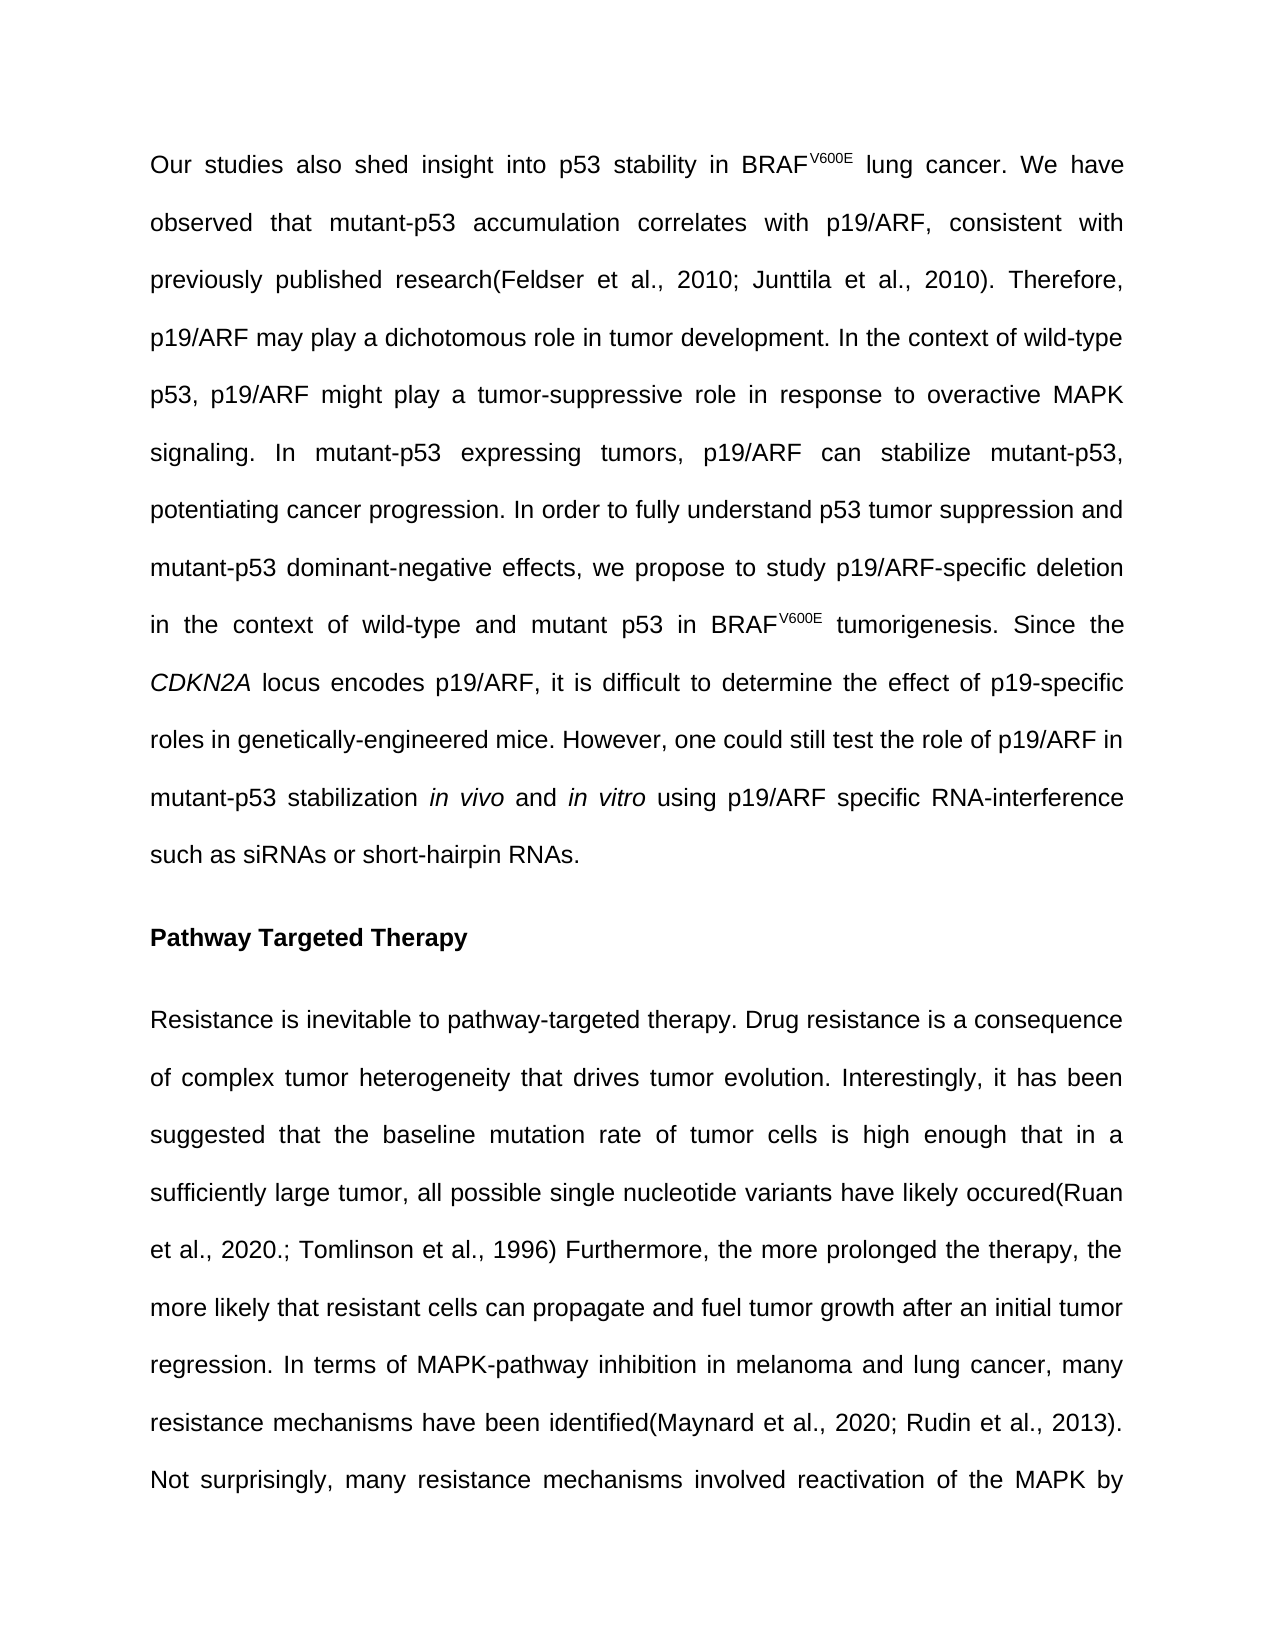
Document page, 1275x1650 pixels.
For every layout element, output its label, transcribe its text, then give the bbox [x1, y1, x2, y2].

text Pathway Targeted Therapy [150, 922, 1125, 951]
text Our studies also shed insight into p53 stability in BRAFV600E lung cancer. We have observed that mutant-p53 accumulation correlates with p19/ARF, consistent with previously published research(Feldser et al., 2010; Junttila et al., 2010). Therefore, p19/ARF may play a dichotomous role in tumor development. In the context of wild-type p53, p19/ARF might play a tumor-suppressive role in response to overactive MAPK signaling. In mutant-p53 expressing tumors, p19/ARF can stabilize mutant-p53, potentiating cancer progression. In order to fully understand p53 tumor suppression and mutant-p53 dominant-negative effects, we propose to study p19/ARF-specific deletion in the context of wild-type and mutant p53 in BRAFV600E tumorigenesis. Since the CDKN2A locus encodes p19/ARF, it is difficult to determine the effect of p19-specific roles in genetically-engineered mice. However, one could still test the role of p19/ARF in mutant-p53 stabilization in vivo and in vitro using p19/ARF specific RNA-interference such as siRNAs or short-hairpin RNAs. [150, 150, 1125, 869]
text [150, 1005, 1125, 1494]
